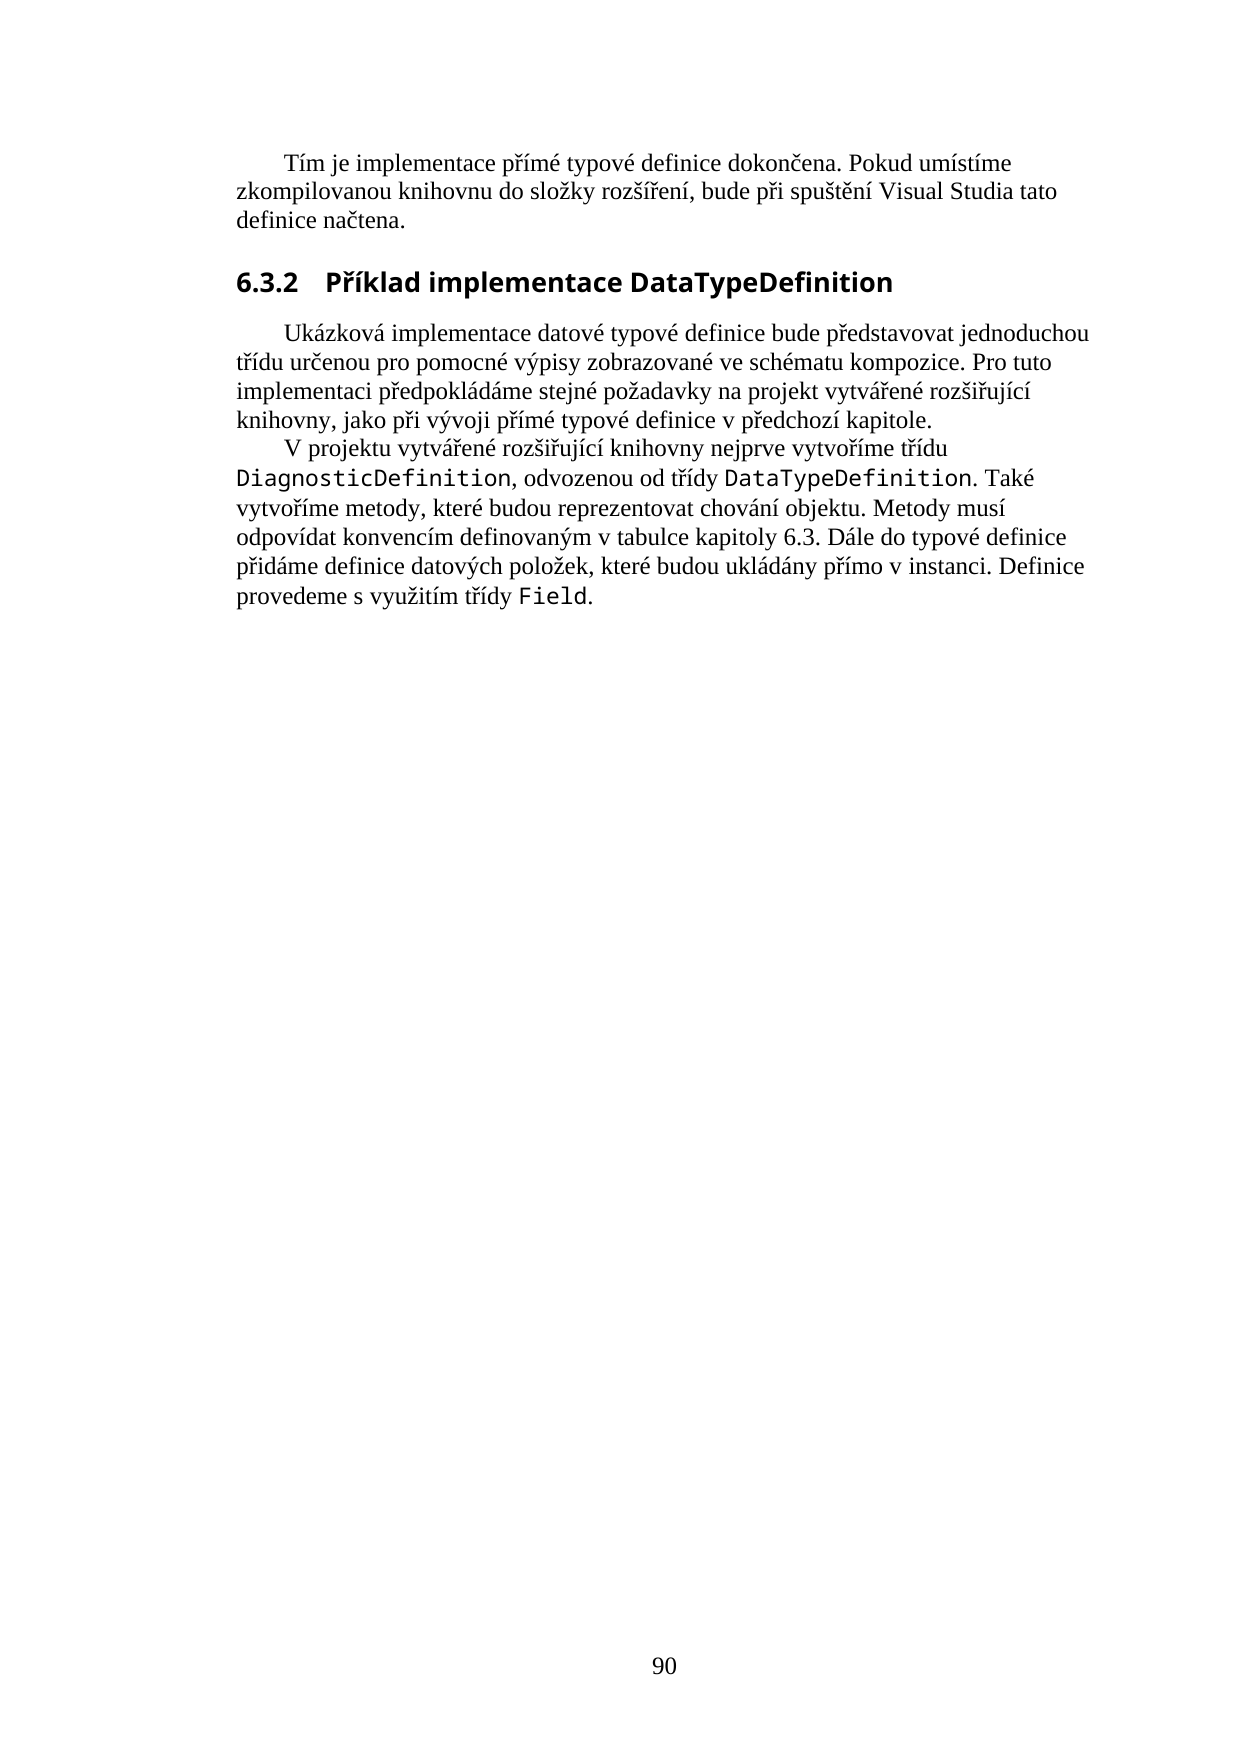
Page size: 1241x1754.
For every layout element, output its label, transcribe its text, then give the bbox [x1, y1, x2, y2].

text Tím je implementace přímé typové definice dokončena. Pokud umístíme zkompilovanou knihovnu do složky rozšíření, bude při spuštění Visual Studia tato definice načtena. [236, 148, 1092, 234]
text Ukázková implementace datové typové definice bude představovat jednoduchou třídu určenou pro pomocné výpisy zobrazované ve schématu kompozice. Pro tuto implementaci předpokládáme stejné požadavky na projekt vytvářené rozšiřující knihovny, jako při vývoji přímé typové definice v předchozí kapitole. [236, 318, 1092, 433]
subtitle Příklad implementace DataTypeDefinition [236, 263, 1092, 300]
text V projektu vytvářené rozšiřující knihovny nejprve vytvoříme třídu DiagnosticDefinition, odvozenou od třídy DataTypeDefinition. Také vytvoříme metody, které budou reprezentovat chování objektu. Metody musí odpovídat konvencím definovaným v tabulce kapitoly 6.3. Dále do typové definice přidáme definice datových položek, které budou ukládány přímo v instanci. Definice provedeme s využitím třídy Field. [236, 433, 1092, 611]
